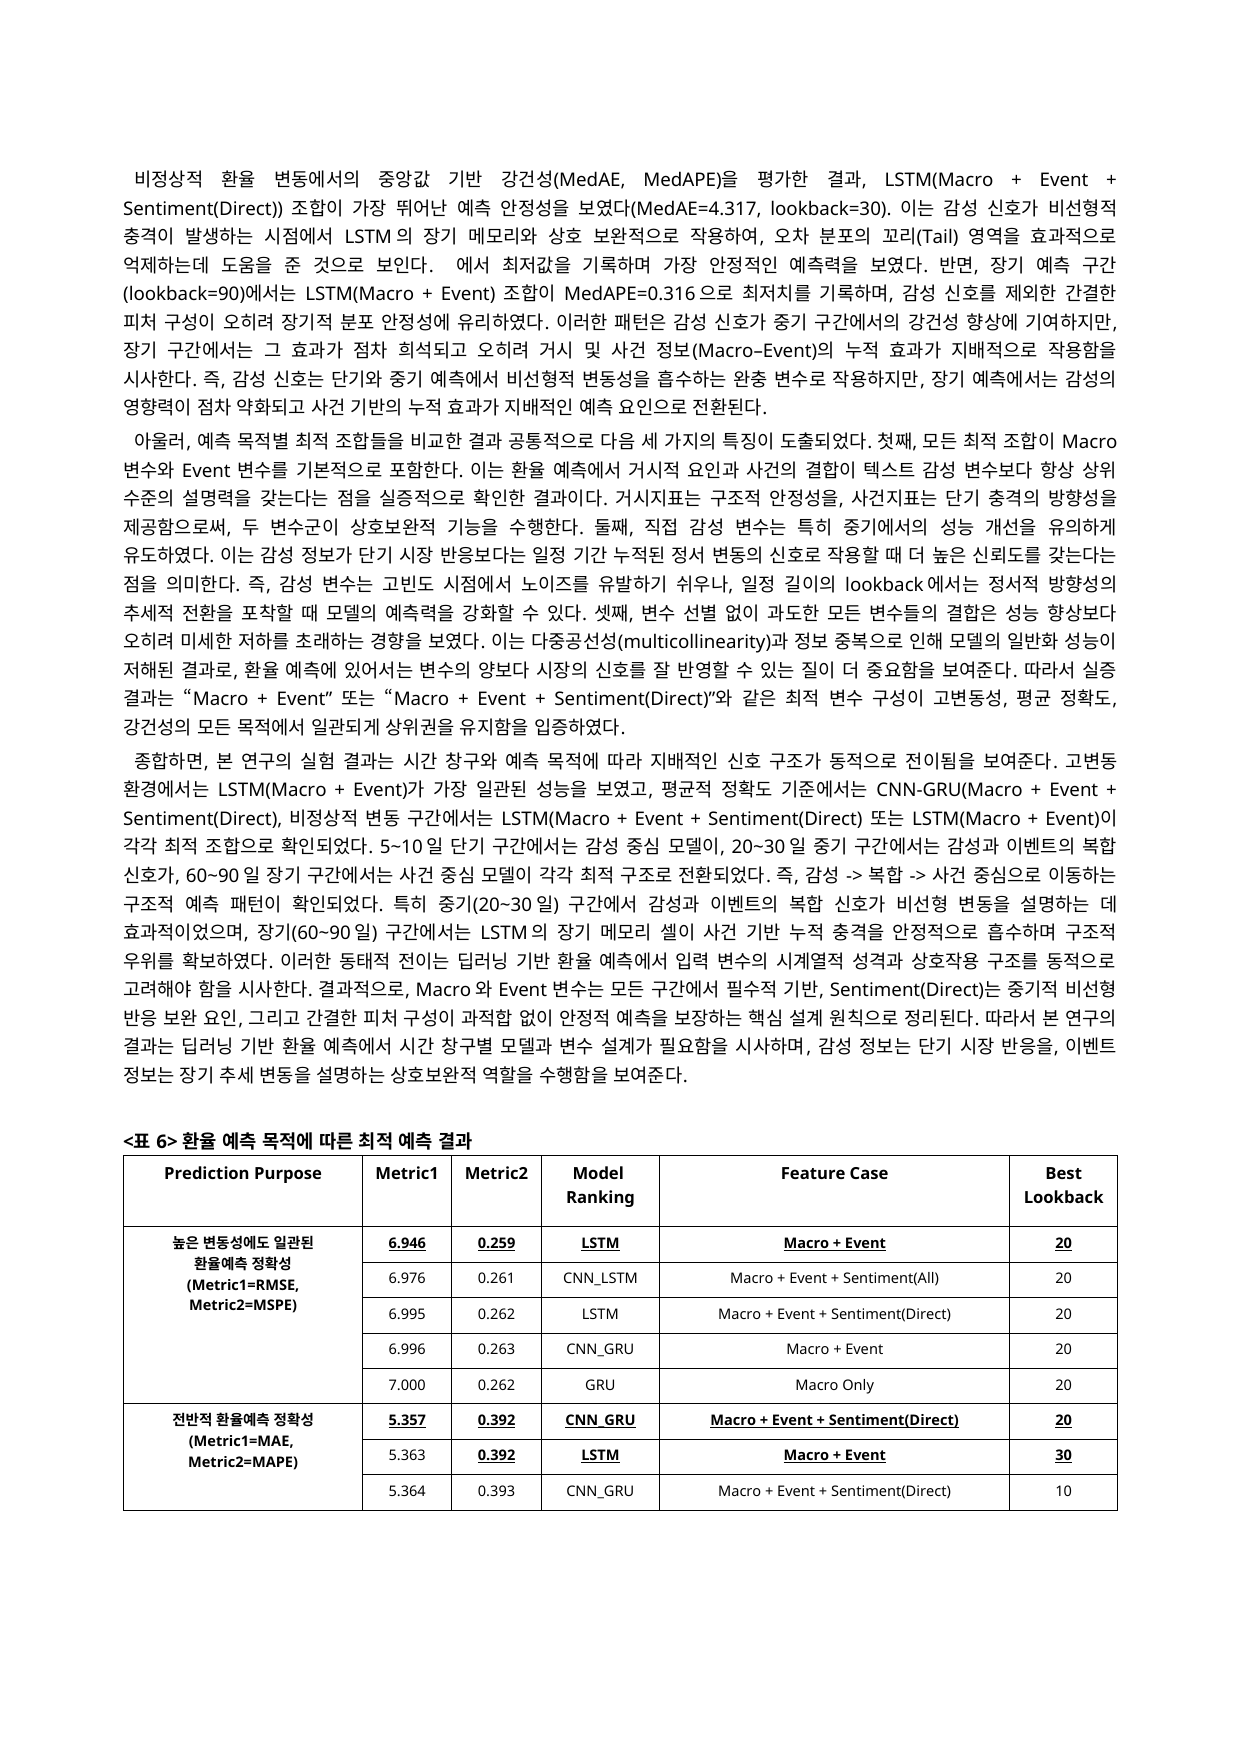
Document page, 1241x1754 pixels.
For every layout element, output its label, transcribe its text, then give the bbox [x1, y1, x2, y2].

table_cell GRU [542, 1369, 659, 1403]
table_cell 0.392 [452, 1440, 541, 1474]
table_cell 5.357 [363, 1404, 451, 1439]
table_cell 6.996 [363, 1334, 451, 1368]
table_header Prediction Purpose [124, 1156, 362, 1226]
table_cell 0.393 [452, 1475, 541, 1509]
table_cell 전반적 환율예측 정확성 (Metric1=MAE, Metric2=MAPE) [124, 1404, 362, 1509]
text 아울러, 예측 목적별 최적 조합들을 비교한 결과 공통적으로 다음 세 가지의 특징이 도출되었다. 첫째, 모든 최적 조합이 Macro 변수와 Event 변수를 기본적으로 포함한다. 이는 환율 예측에서 거시적 요인과 사건의 결합이 텍스트 감성 변수보다 항상 상위 수준의 설명력을 갖는다는 점을 실증적으로 확인한 결과이다. 거시지표는 구조적 안정성을, 사건지표는 단기 충격의 방향성을 제공함으로써, 두 변수군이 상호보완적 기능을 수행한다. 둘째, 직접 감성 변수는 특히 중기에서의 성능 개선을 유의하게 유도하였다. 이는 감성 정보가 단기 시장 반응보다는 일정 기간 누적된 정서 변동의 신호로 작용할 때 더 높은 신뢰도를 갖는다는 점을 의미한다. 즉, 감성 변수는 고빈도 시점에서 노이즈를 유발하기 쉬우나, 일정 길이의 lookback에서는 정서적 방향성의 추세적 전환을 포착할 때 모델의 예측력을 강화할 수 있다. 셋째, 변수 선별 없이 과도한 모든 변수들의 결합은 성능 향상보다 오히려 미세한 저하를 초래하는 경향을 보였다. 이는 다중공선성(multicollinearity)과 정보 중복으로 인해 모델의 일반화 성능이 저해된 결과로, 환율 예측에 있어서는 변수의 양보다 시장의 신호를 잘 반영할 수 있는 질이 더 중요함을 보여준다. 따라서 실증 결과는 “Macro + Event” 또는 “Macro + Event + Sentiment(Direct)”와 같은 최적 변수 구성이 고변동성, 평균 정확도, 강건성의 모든 목적에서 일관되게 상위권을 유지함을 입증하였다. [123, 427, 1117, 739]
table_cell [660, 1475, 1009, 1509]
table_cell 5.363 [363, 1440, 451, 1474]
table_cell CNN_LSTM [542, 1263, 659, 1297]
table_cell 0.261 [452, 1263, 541, 1297]
table_cell LSTM [542, 1227, 659, 1262]
table_cell Macro + Event + Sentiment(Direct) [660, 1298, 1009, 1332]
table_cell 6.976 [363, 1263, 451, 1297]
table_cell 20 [1010, 1298, 1117, 1332]
table_cell 0.392 [452, 1404, 541, 1439]
text 비정상적 환율 변동에서의 중앙값 기반 강건성(MedAE, MedAPE)을 평가한 결과, LSTM(Macro + Event + Sentiment(Direct)) 조합이 가장 뛰어난 예측 안정성을 보였다(MedAE=4.317, lookback=30). 이는 감성 신호가 비선형적 충격이 발생하는 시점에서 LSTM의 장기 메모리와 상호 보완적으로 작용하여, 오차 분포의 꼬리(Tail) 영역을 효과적으로 억제하는데 도움을 준 것으로 보인다. 에서 최저값을 기록하며 가장 안정적인 예측력을 보였다. 반면, 장기 예측 구간(lookback=90)에서는 LSTM(Macro + Event) 조합이 MedAPE=0.316으로 최저치를 기록하며, 감성 신호를 제외한 간결한 피처 구성이 오히려 장기적 분포 안정성에 유리하였다. 이러한 패턴은 감성 신호가 중기 구간에서의 강건성 향상에 기여하지만, 장기 구간에서는 그 효과가 점차 희석되고 오히려 거시 및 사건 정보(Macro–Event)의 누적 효과가 지배적으로 작용함을 시사한다. 즉, 감성 신호는 단기와 중기 예측에서 비선형적 변동성을 흡수하는 완충 변수로 작용하지만, 장기 예측에서는 감성의 영향력이 점차 약화되고 사건 기반의 누적 효과가 지배적인 예측 요인으로 전환된다. [123, 164, 1117, 420]
table_cell 7.000 [363, 1369, 451, 1403]
table_cell 높은 변동성에도 일관된 환율예측 정확성 (Metric1=RMSE, Metric2=MSPE) [124, 1227, 362, 1403]
table_cell Macro Only [660, 1369, 1009, 1403]
table_cell 0.262 [452, 1369, 541, 1403]
table_header Best Lookback [1010, 1156, 1117, 1226]
table_cell 10 [1010, 1475, 1117, 1509]
table_cell 20 [1010, 1263, 1117, 1297]
table_cell 0.262 [452, 1298, 541, 1332]
text 종합하면, 본 연구의 실험 결과는 시간 창구와 예측 목적에 따라 지배적인 신호 구조가 동적으로 전이됨을 보여준다. 고변동 환경에서는 LSTM(Macro + Event)가 가장 일관된 성능을 보였고, 평균적 정확도 기준에서는 CNN-GRU(Macro + Event + Sentiment(Direct), 비정상적 변동 구간에서는 LSTM(Macro + Event + Sentiment(Direct) 또는 LSTM(Macro + Event)이 각각 최적 조합으로 확인되었다. 5~10일 단기 구간에서는 감성 중심 모델이, 20~30일 중기 구간에서는 감성과 이벤트의 복합 신호가, 60~90일 장기 구간에서는 사건 중심 모델이 각각 최적 구조로 전환되었다. 즉, 감성 -> 복합 -> 사건 중심으로 이동하는 구조적 예측 패턴이 확인되었다. 특히 중기(20~30일) 구간에서 감성과 이벤트의 복합 신호가 비선형 변동을 설명하는 데 효과적이었으며, 장기(60~90일) 구간에서는 LSTM의 장기 메모리 셀이 사건 기반 누적 충격을 안정적으로 흡수하며 구조적 우위를 확보하였다. 이러한 동태적 전이는 딥러닝 기반 환율 예측에서 입력 변수의 시계열적 성격과 상호작용 구조를 동적으로 고려해야 함을 시사한다. 결과적으로, Macro와 Event 변수는 모든 구간에서 필수적 기반, Sentiment(Direct)는 중기적 비선형 반응 보완 요인, 그리고 간결한 피처 구성이 과적합 없이 안정적 예측을 보장하는 핵심 설계 원칙으로 정리된다. 따라서 본 연구의 결과는 딥러닝 기반 환율 예측에서 시간 창구별 모델과 변수 설계가 필요함을 시사하며, 감성 정보는 단기 시장 반응을, 이벤트 정보는 장기 추세 변동을 설명하는 상호보완적 역할을 수행함을 보여준다. [123, 746, 1117, 1088]
table_cell CNN_GRU [542, 1404, 659, 1439]
table_cell Macro + Event [660, 1440, 1009, 1474]
table_header Metric1 [363, 1156, 451, 1226]
table_cell 20 [1010, 1369, 1117, 1403]
table_header Metric2 [452, 1156, 541, 1226]
table_cell 5.364 [363, 1475, 451, 1509]
table_cell Macro + Event + Sentiment(All) [660, 1263, 1009, 1297]
table_cell 6.946 [363, 1227, 451, 1262]
table_cell 6.995 [363, 1298, 451, 1332]
table_cell Macro + Event [660, 1227, 1009, 1262]
table_header Feature Case [660, 1156, 1009, 1226]
table_cell CNN_GRU [542, 1475, 659, 1509]
table_cell LSTM [542, 1298, 659, 1332]
table_cell Macro + Event + Sentiment(Direct) [660, 1404, 1009, 1439]
text <표 6> 환율 예측 목적에 따른 최적 예측 결과 [123, 1127, 1117, 1154]
table_cell 20 [1010, 1404, 1117, 1439]
table_cell 20 [1010, 1227, 1117, 1262]
table_cell 0.263 [452, 1334, 541, 1368]
table_cell Macro + Event [660, 1334, 1009, 1368]
table_cell CNN_GRU [542, 1334, 659, 1368]
table_cell 20 [1010, 1334, 1117, 1368]
table_cell 0.259 [452, 1227, 541, 1262]
table_cell LSTM [542, 1440, 659, 1474]
table_cell 30 [1010, 1440, 1117, 1474]
table_header Model Ranking [542, 1156, 659, 1226]
